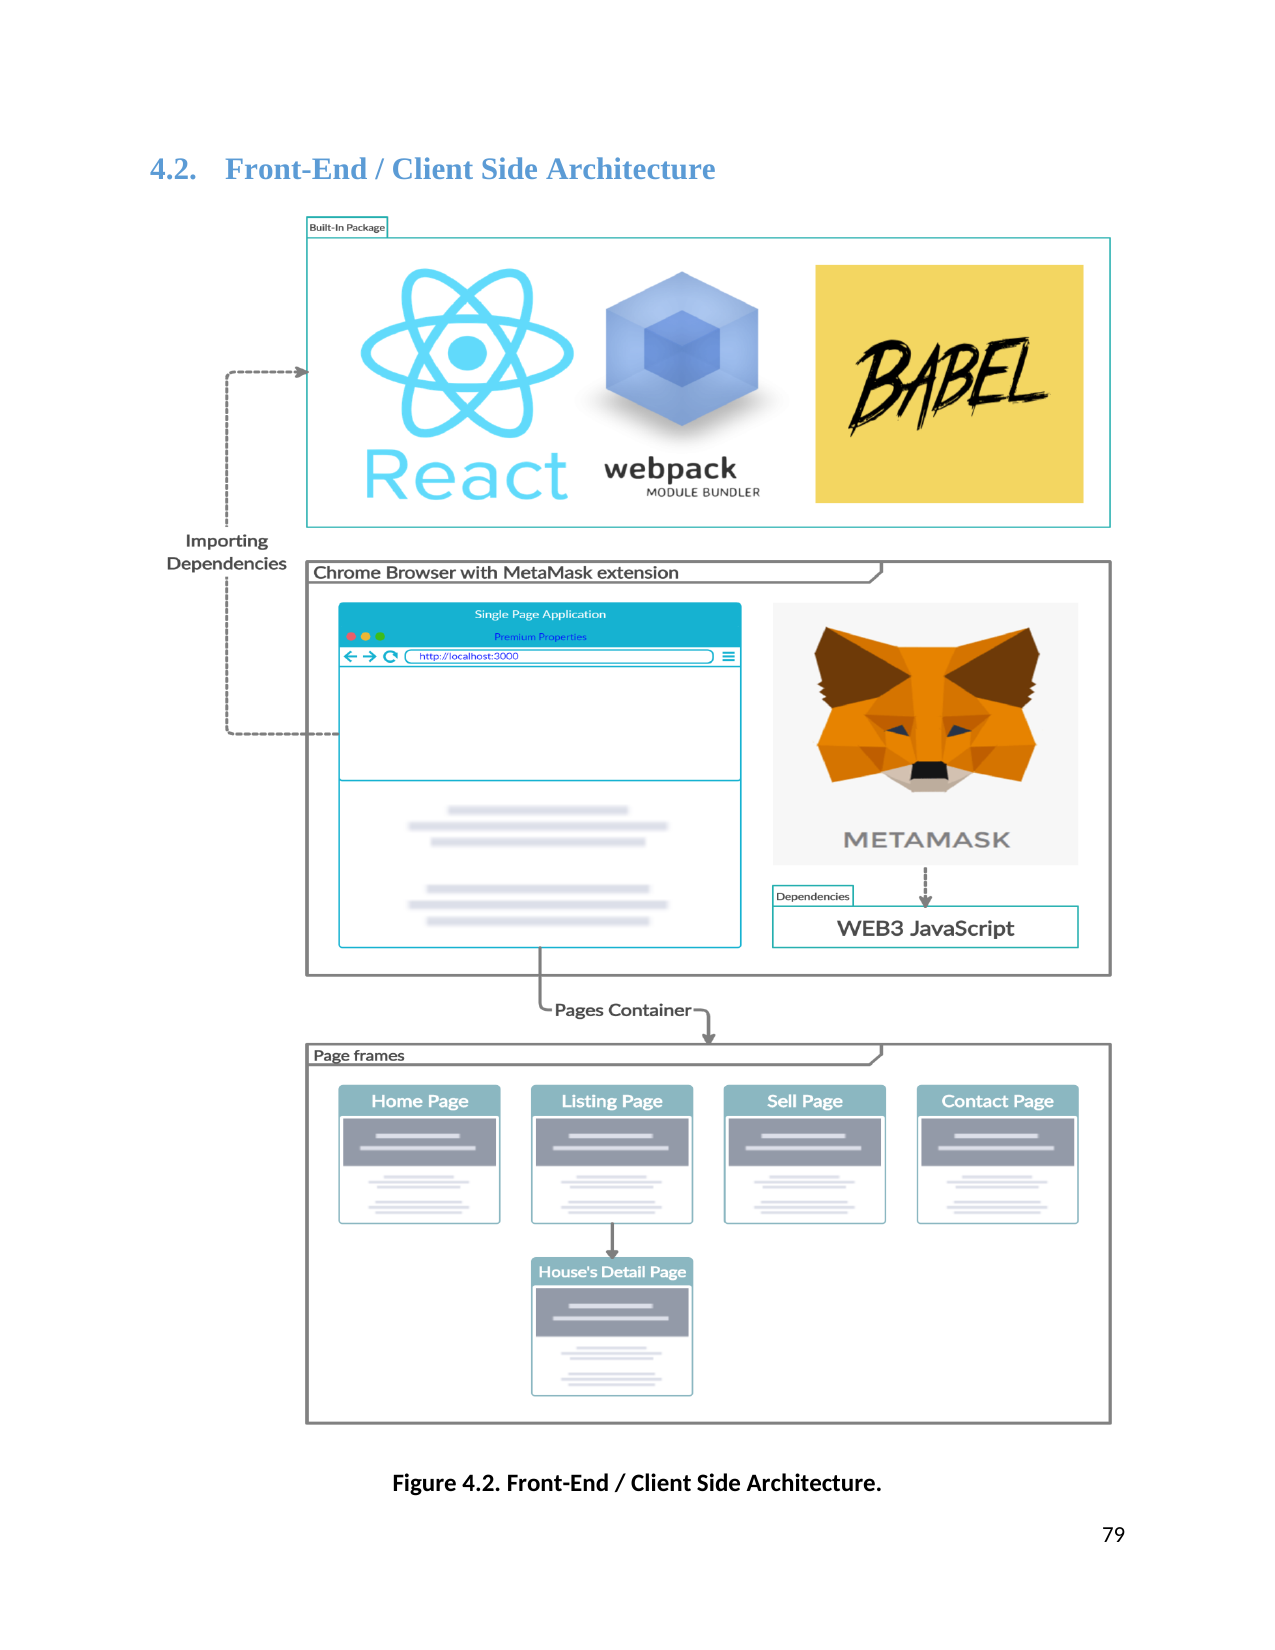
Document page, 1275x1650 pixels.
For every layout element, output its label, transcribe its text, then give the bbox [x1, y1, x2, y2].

subtitle Front-End / Client Side Architecture [150, 150, 1125, 186]
text Figure 4.2. Front-End / Client Side Architecture. [150, 1467, 1125, 1498]
picture [150, 203, 1126, 1437]
